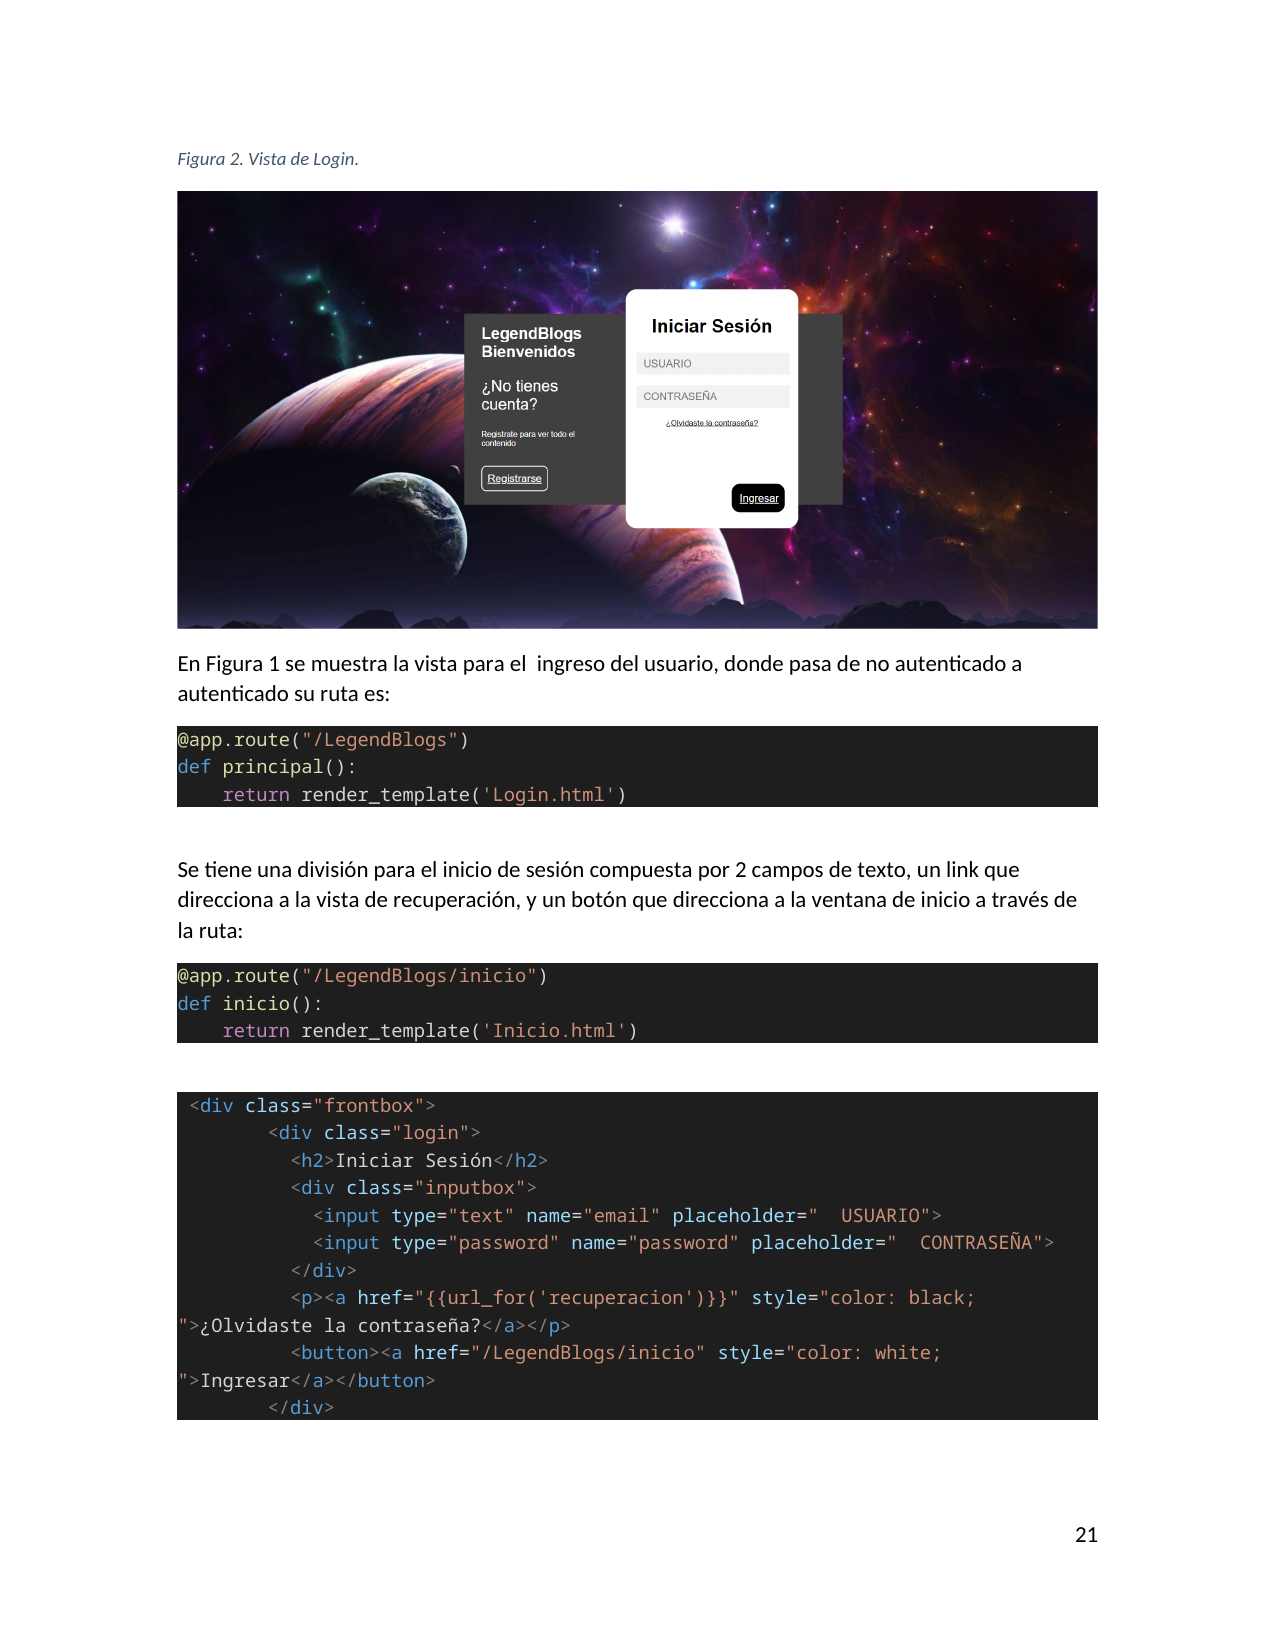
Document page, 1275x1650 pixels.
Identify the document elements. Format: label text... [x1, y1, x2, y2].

text Se tiene una división para el inicio de sesión compuesta por 2 campos de texto, un link que direcciona a la vista de recuperación, y un botón que direcciona a la ventana de inicio a través de la ruta: [177, 855, 1098, 944]
text def inicio(): [177, 990, 1098, 1016]
text @app.route("/LegendBlogs") [177, 726, 1098, 752]
text <h2>Iniciar Sesión</h2> [177, 1147, 1098, 1173]
text return render_template('Login.html') [177, 781, 1098, 807]
text @app.route("/LegendBlogs/inicio") [177, 963, 1098, 988]
text </div> [177, 1257, 1098, 1283]
text Figura 2. Vista de Login. [177, 148, 1098, 171]
picture [177, 191, 1098, 629]
text En Figura 1 se muestra la vista para el ingreso del usuario, donde pasa de no autenticado a autenticado su ruta es: [177, 649, 1098, 707]
text <input type="password" name="password" placeholder=" CONTRASEÑA"> [177, 1229, 1098, 1255]
text <div class="frontbox"> [177, 1092, 1098, 1118]
text return render_template('Inicio.html') [177, 1018, 1098, 1043]
text </div> [177, 1394, 1098, 1420]
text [177, 1284, 1098, 1338]
text <div class="inputbox"> [177, 1174, 1098, 1200]
text <button><a href="/LegendBlogs/inicio" style="color: white;">Ingresar</a></button> [177, 1339, 1098, 1393]
text def principal(): [177, 753, 1098, 779]
text <div class="login"> [177, 1119, 1098, 1145]
text <input type="text" name="email" placeholder=" USUARIO"> [177, 1202, 1098, 1228]
